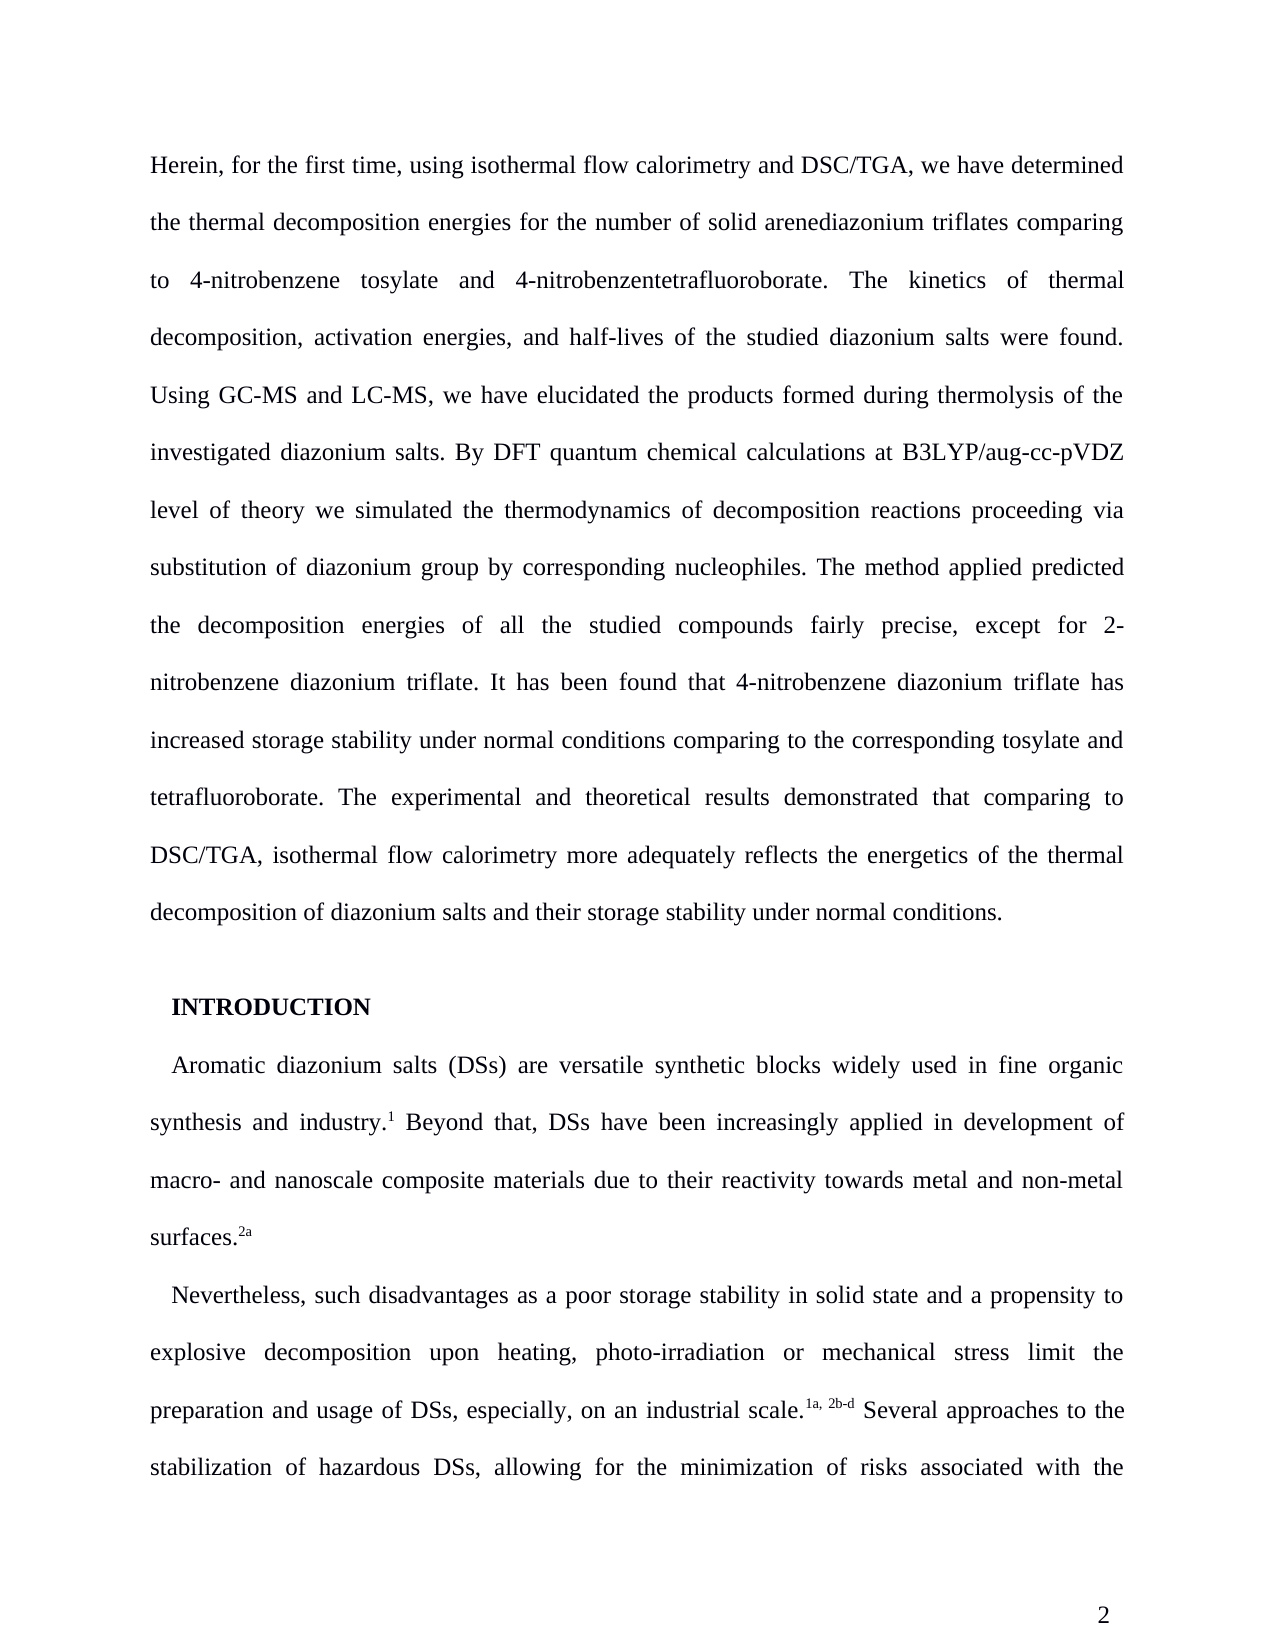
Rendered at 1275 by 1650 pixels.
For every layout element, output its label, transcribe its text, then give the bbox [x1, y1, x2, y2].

text Aromatic diazonium salts (DSs) are versatile synthetic blocks widely used in fine organic synthesis and industry.1 Beyond that, DSs have been increasingly applied in development of macro- and nanoscale composite materials due to their reactivity towards metal and non-metal surfaces.2a [150, 1050, 1125, 1251]
text INTRODUCTION [150, 992, 1125, 1021]
text Herein, for the first time, using isothermal flow calorimetry and DSC/TGA, we have determined the thermal decomposition energies for the number of solid arenediazonium triflates comparing to 4-nitrobenzene tosylate and 4-nitrobenzentetrafluoroborate. The kinetics of thermal decomposition, activation energies, and half-lives of the studied diazonium salts were found. Using GC-MS and LC-MS, we have elucidated the products formed during thermolysis of the investigated diazonium salts. By DFT quantum chemical calculations at B3LYP/aug-cc-pVDZ level of theory we simulated the thermodynamics of decomposition reactions proceeding via substitution of diazonium group by corresponding nucleophiles. The method applied predicted the decomposition energies of all the studied compounds fairly precise, except for 2-nitrobenzene diazonium triflate. It has been found that 4-nitrobenzene diazonium triflate has increased storage stability under normal conditions comparing to the corresponding tosylate and tetrafluoroborate. The experimental and theoretical results demonstrated that comparing to DSC/TGA, isothermal flow calorimetry more adequately reflects the energetics of the thermal decomposition of diazonium salts and their storage stability under normal conditions. [150, 150, 1125, 926]
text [150, 1280, 1125, 1481]
